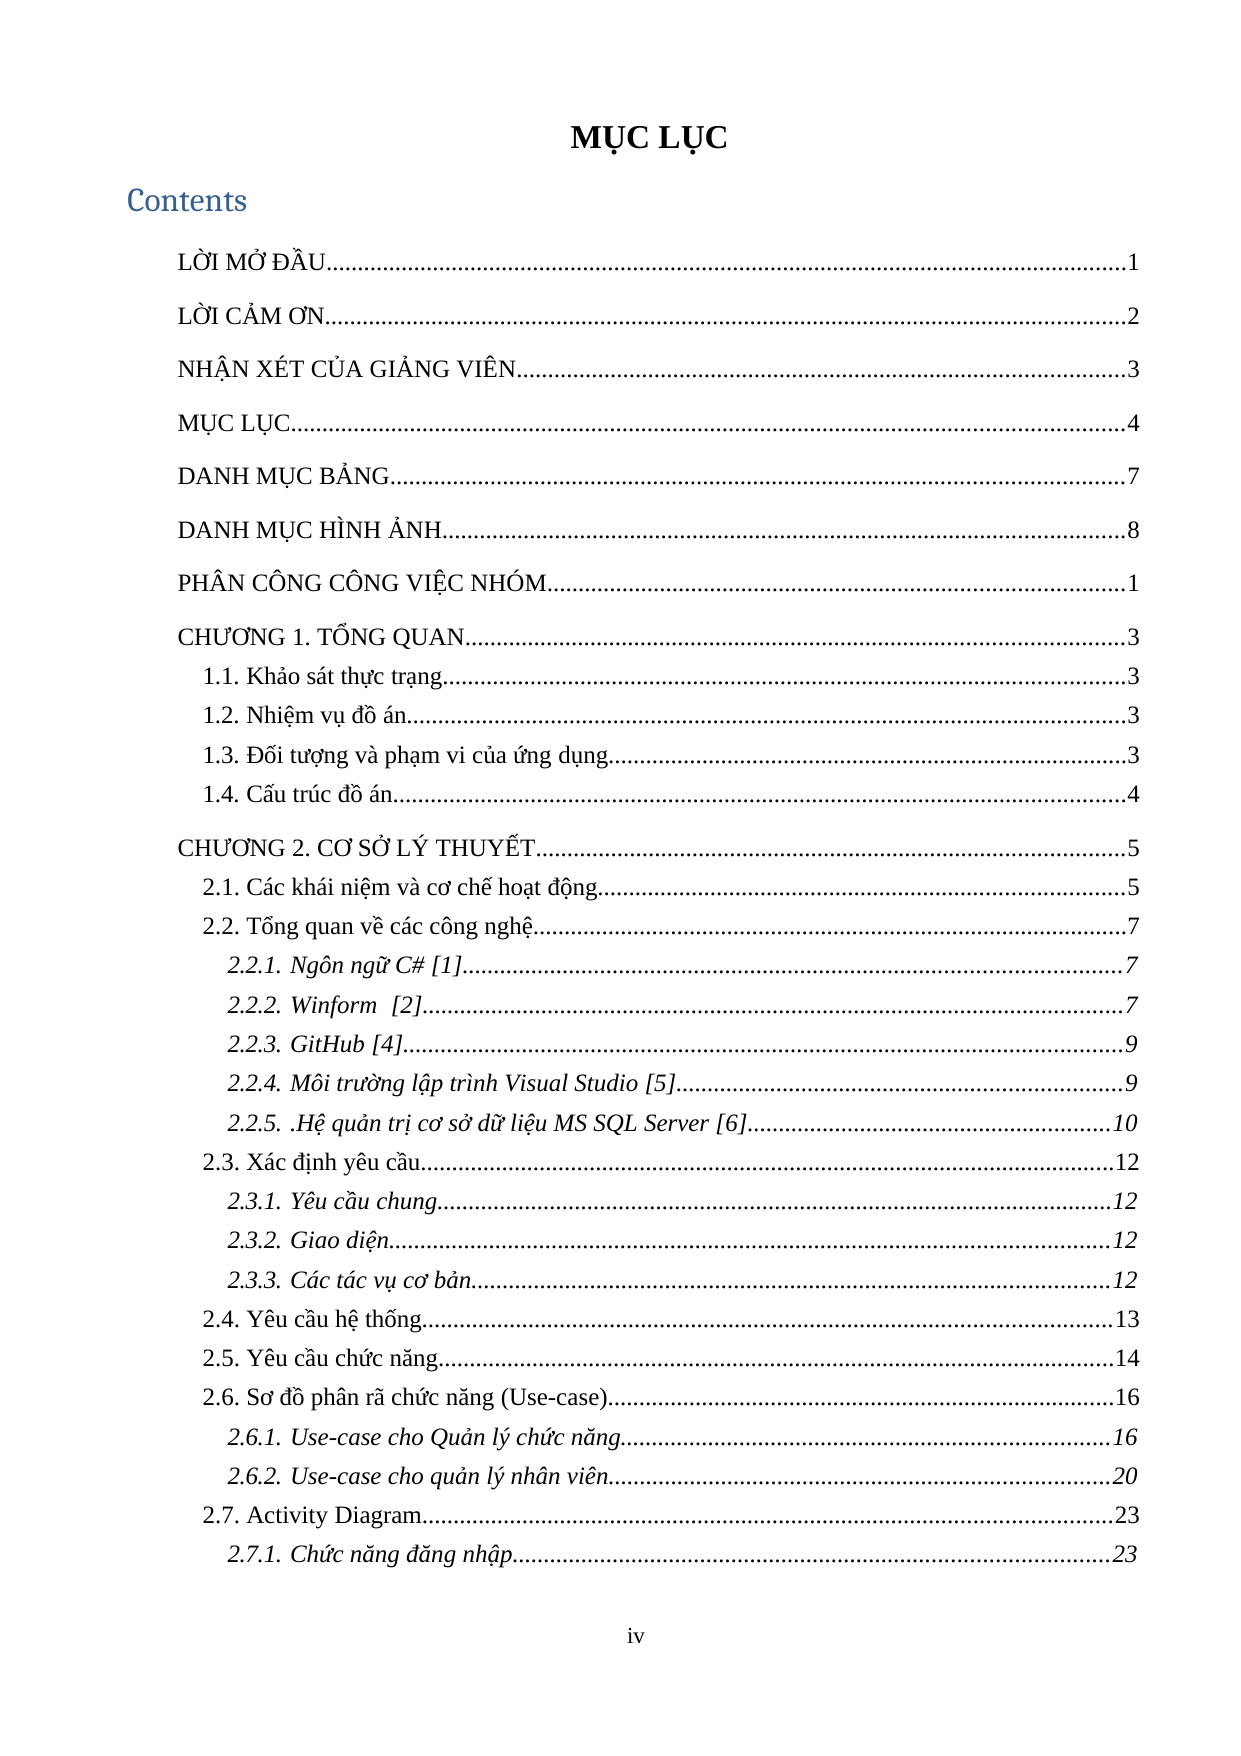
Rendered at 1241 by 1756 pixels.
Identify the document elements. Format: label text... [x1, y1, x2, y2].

subtitle MỤC LỤC [169, 118, 1130, 156]
